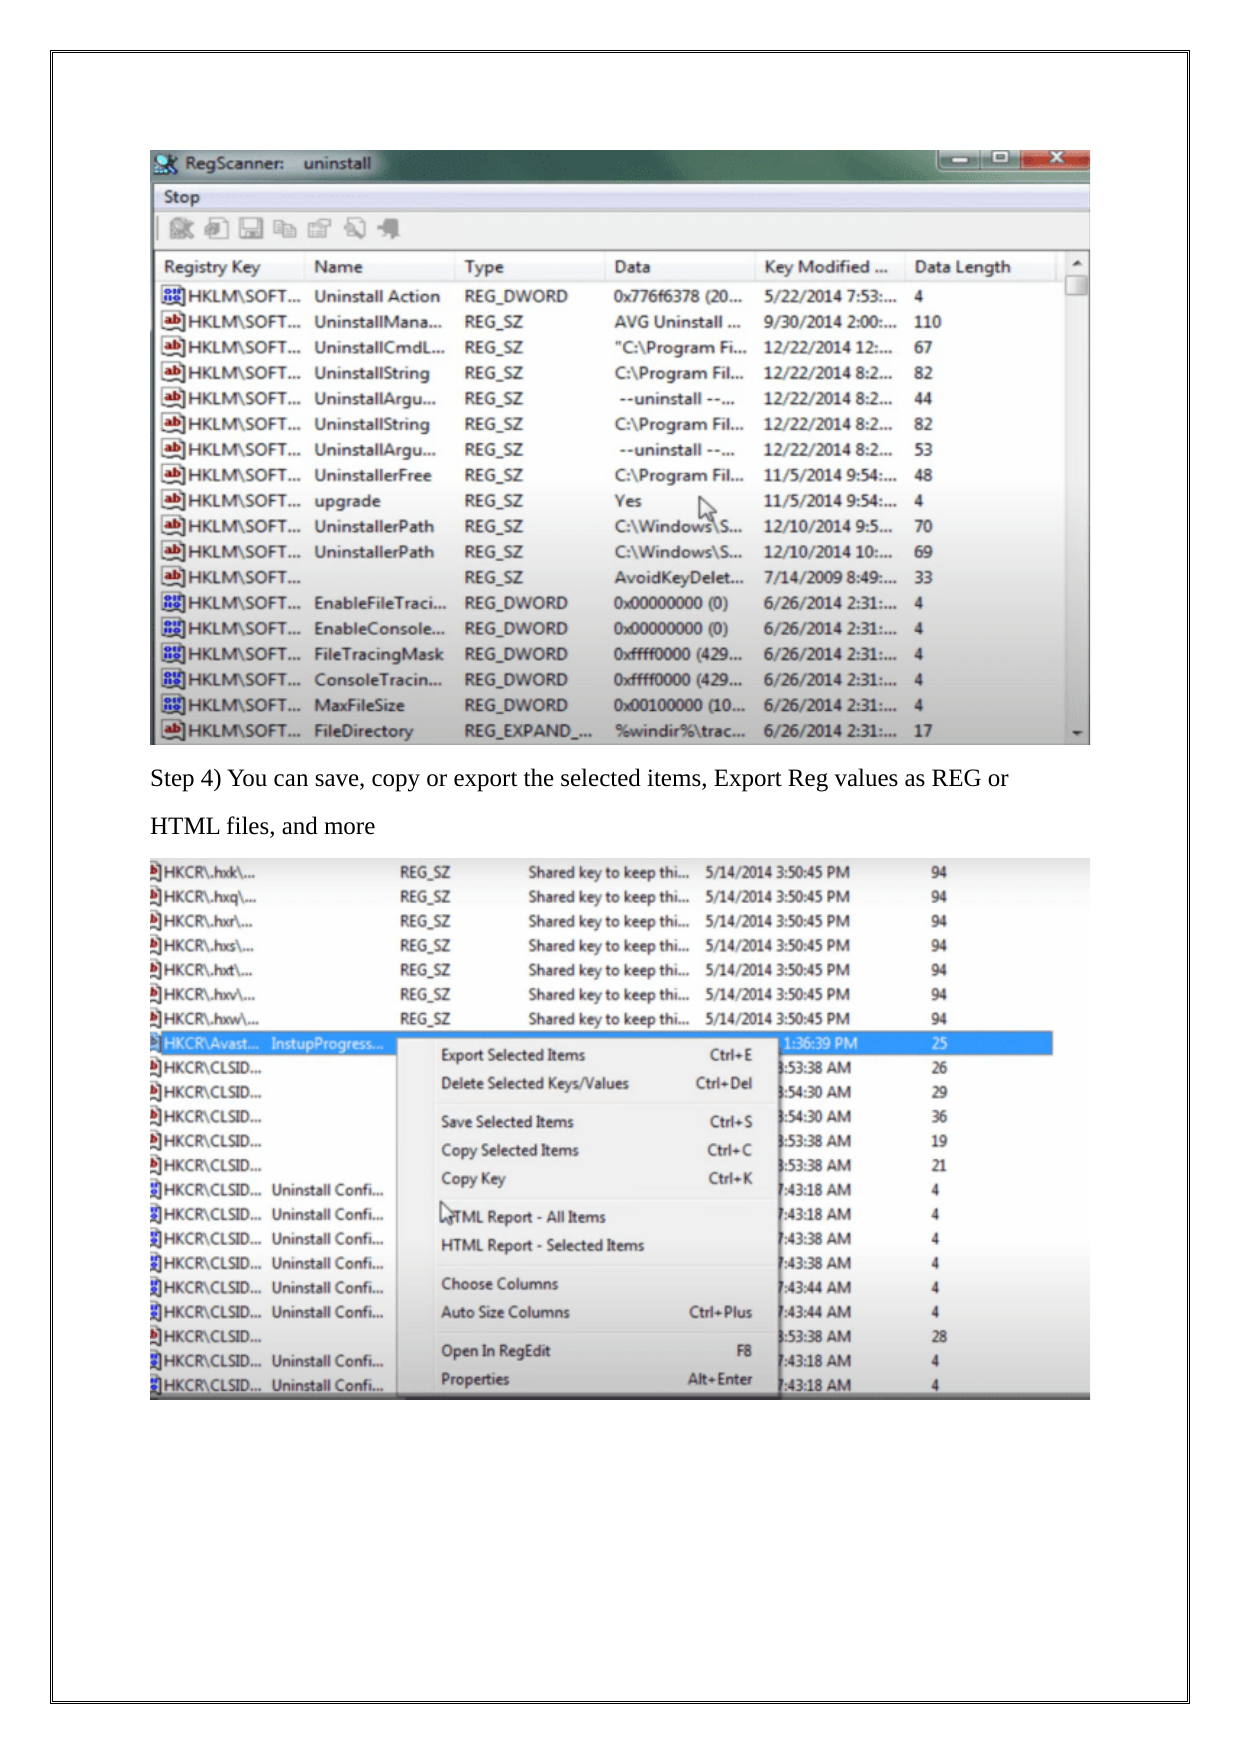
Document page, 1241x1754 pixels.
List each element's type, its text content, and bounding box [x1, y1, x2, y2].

picture [150, 150, 1091, 745]
picture [150, 858, 1091, 1400]
text HTML files, and more [150, 811, 1090, 839]
text Step 4) You can save, copy or export the selected items, Export Reg values as REG or [150, 763, 1090, 792]
